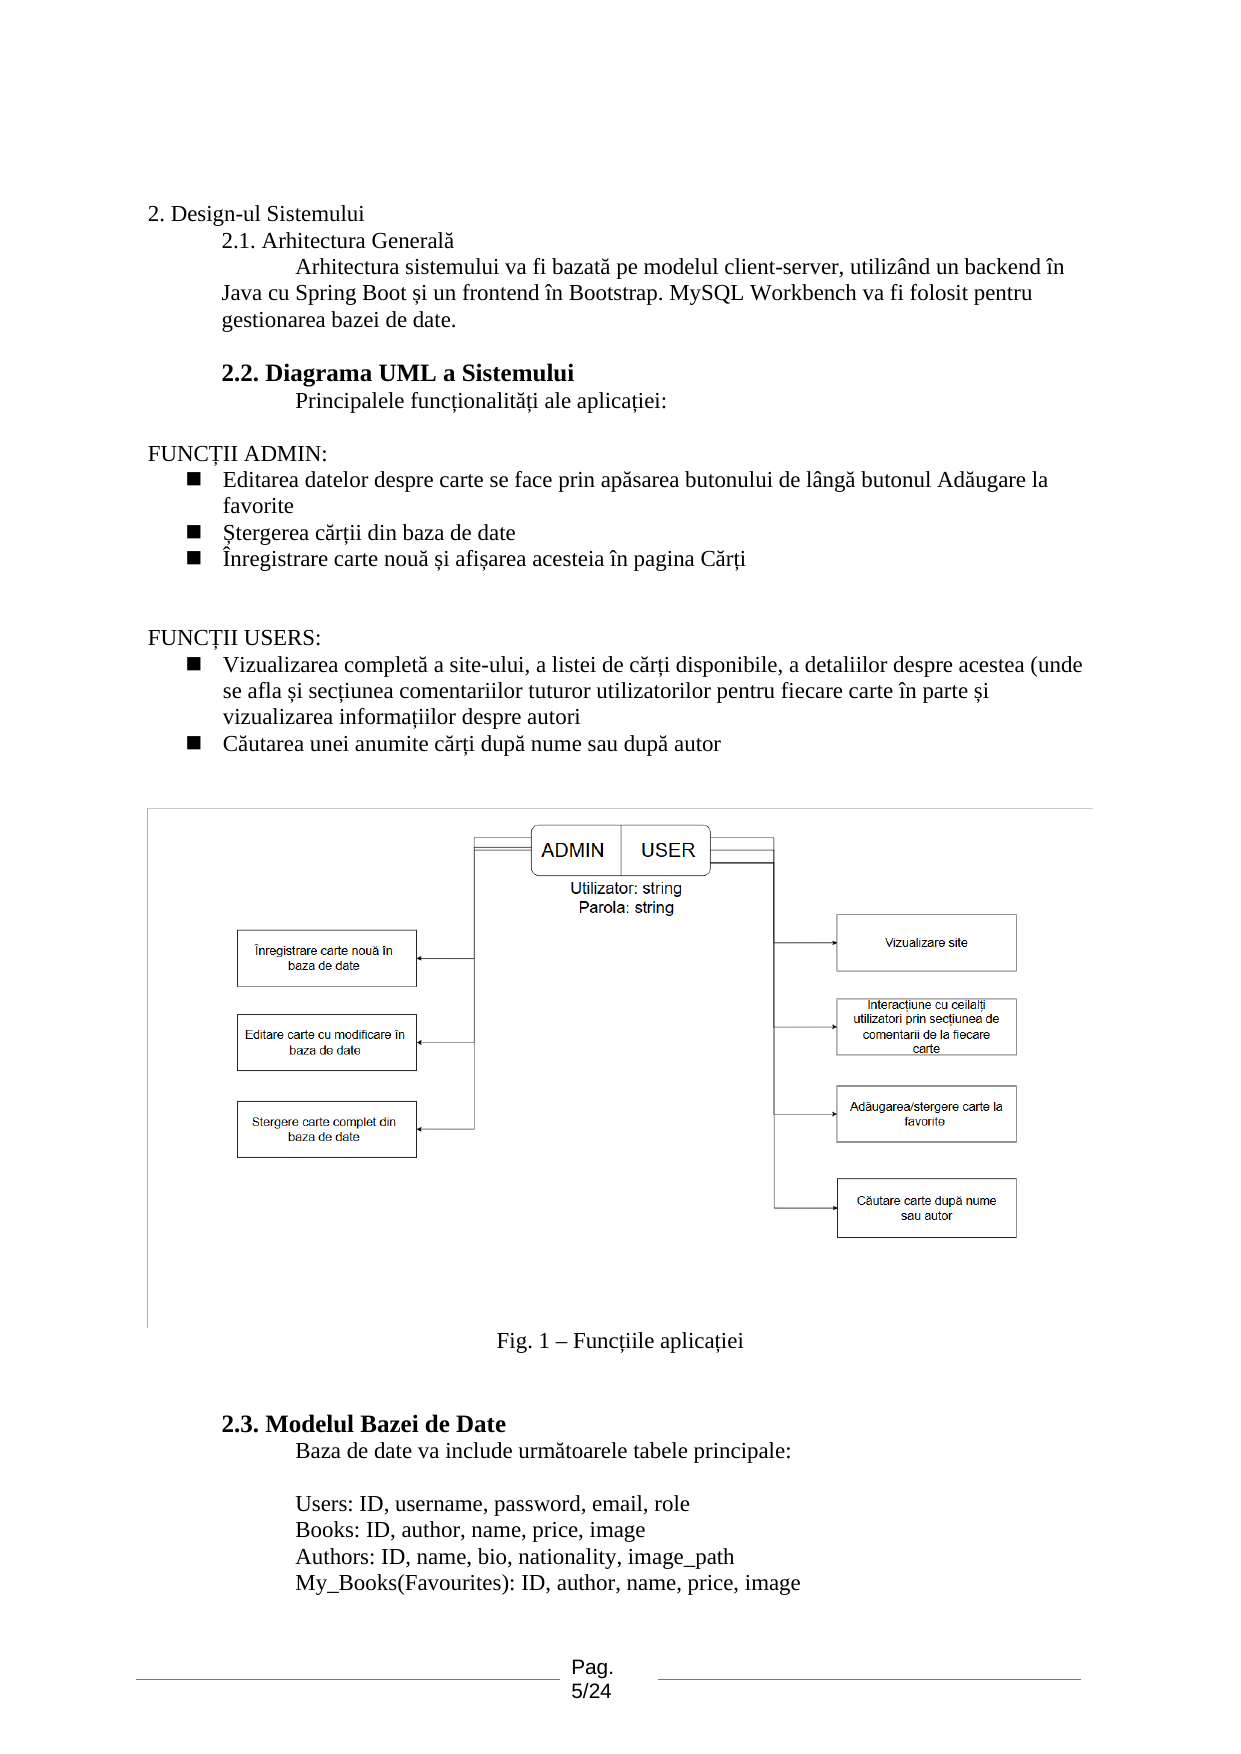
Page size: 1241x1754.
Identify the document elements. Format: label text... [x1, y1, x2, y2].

list Vizualizarea completă a site-ului, a listei de cărți disponibile, a detaliilor despre acestea (unde se afla și secțiunea comentariilor tuturor utilizatorilor pentru fiecare carte în parte și vizualizarea informațiilor despre autori [185, 651, 1093, 730]
list Ștergerea cărții din baza de date [185, 519, 1093, 545]
text Arhitectura sistemului va fi bazată pe modelul client-server, utilizând un backend în Java cu Spring Boot și un frontend în Bootstrap. MySQL Workbench va fi folosit pentru gestionarea bazei de date. [221, 253, 1093, 332]
text Authors: ID, name, bio, nationality, image_path [295, 1543, 1093, 1569]
text Principalele funcționalități ale aplicației: [221, 387, 1093, 413]
list Editarea datelor despre carte se face prin apăsarea butonului de lângă butonul Adăugare la favorite [185, 466, 1093, 519]
text FUNCȚII ADMIN: [148, 440, 1093, 466]
text FUNCȚII USERS: [148, 624, 1093, 651]
text 2.2. Diagrama UML a Sistemului [148, 358, 1093, 387]
text Books: ID, author, name, price, image [295, 1516, 1093, 1543]
text My_Books(Favourites): ID, author, name, price, image [295, 1569, 1093, 1596]
picture [147, 808, 1093, 1328]
text Users: ID, username, password, email, role [295, 1490, 1093, 1516]
text 2.1. Arhitectura Generală [148, 227, 1093, 253]
text 2. Design-ul Sistemului [148, 200, 1093, 227]
list Înregistrare carte nouă și afișarea acesteia în pagina Cărți [185, 545, 1093, 572]
text 2.3. Modelul Bazei de Date [148, 1409, 1093, 1437]
text Baza de date va include următoarele tabele principale: [221, 1437, 1093, 1464]
text Fig. 1 – Funcțiile aplicației [148, 1328, 1093, 1353]
list Căutarea unei anumite cărți după nume sau după autor [185, 730, 1093, 756]
